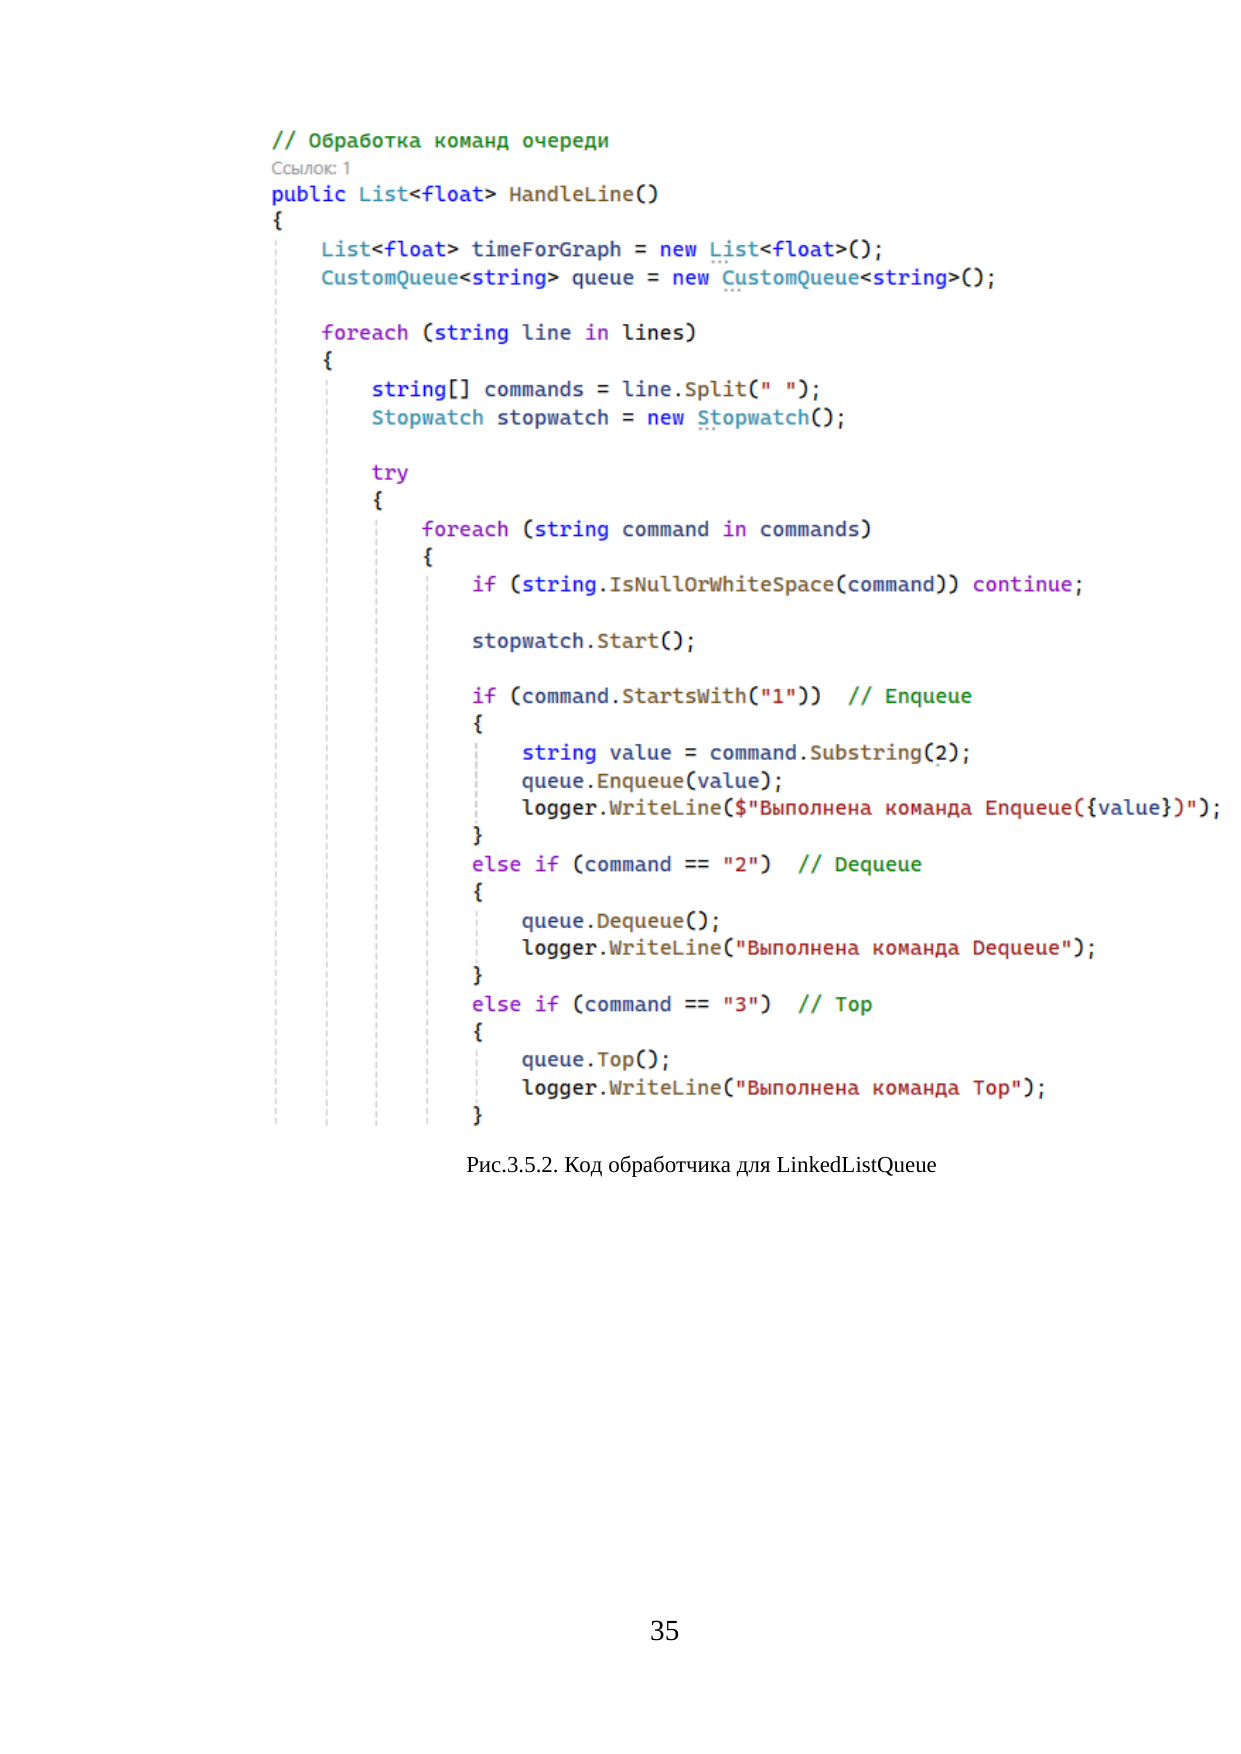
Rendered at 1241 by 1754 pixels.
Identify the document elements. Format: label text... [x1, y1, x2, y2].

text Рис.3.5.2. Код обработчика для LinkedListQueue [177, 1151, 1152, 1178]
picture [251, 118, 1226, 1126]
